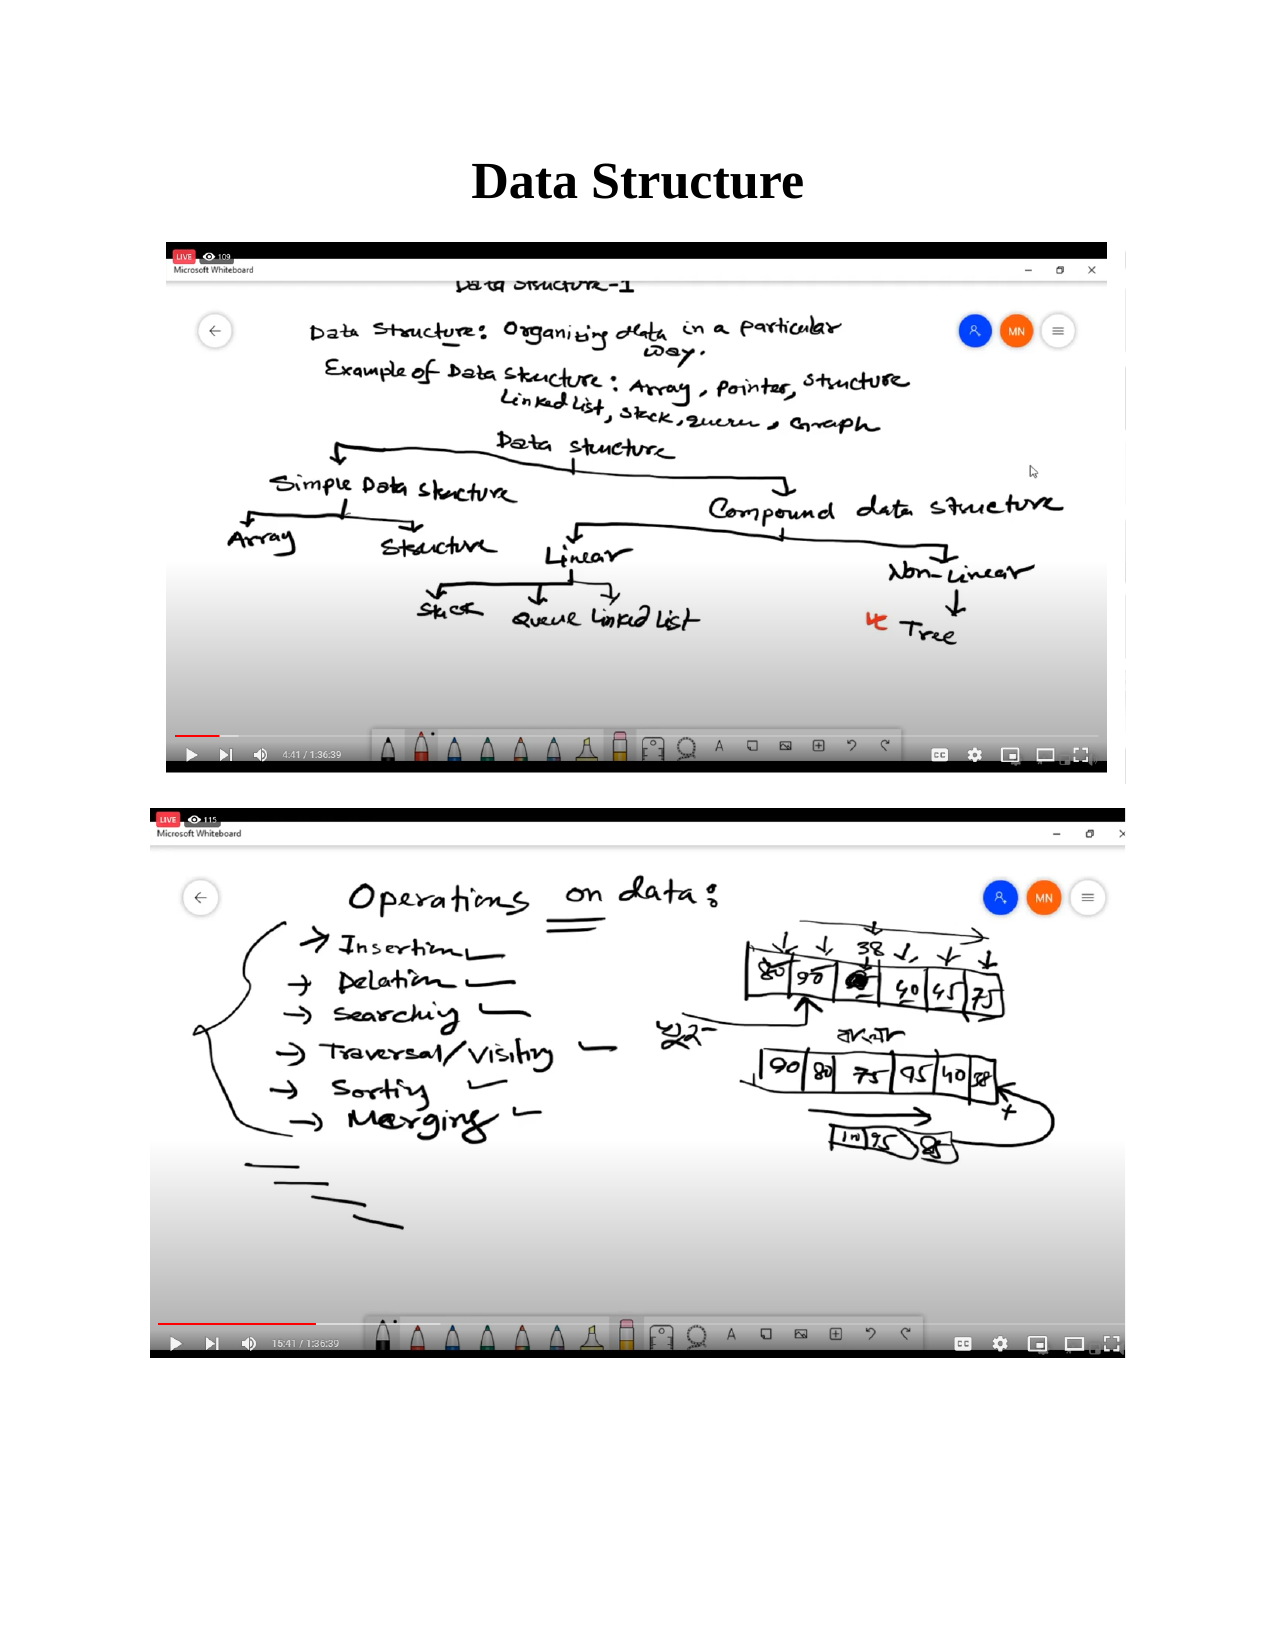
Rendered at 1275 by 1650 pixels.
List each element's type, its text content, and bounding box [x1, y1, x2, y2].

picture [150, 808, 1125, 1358]
text Data Structure [150, 150, 1125, 210]
picture [150, 239, 1125, 784]
